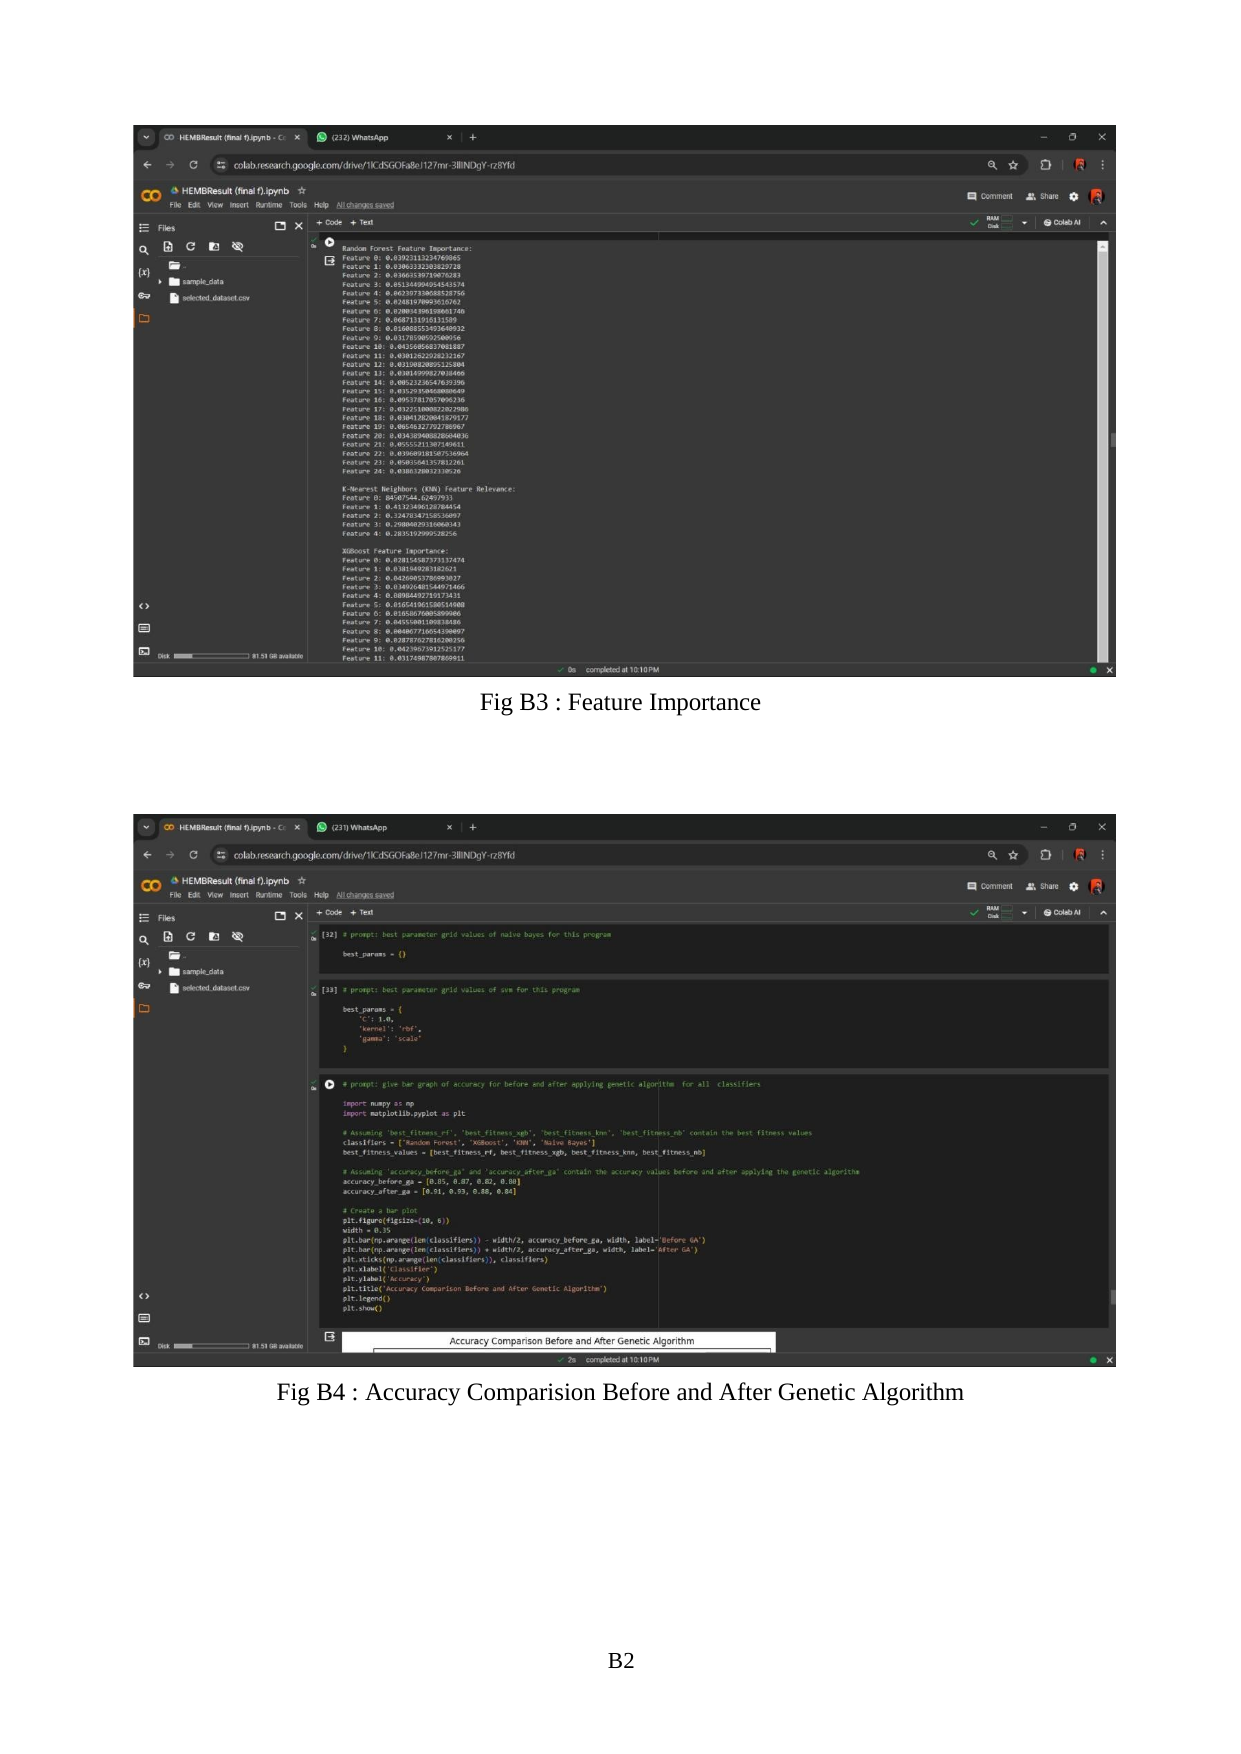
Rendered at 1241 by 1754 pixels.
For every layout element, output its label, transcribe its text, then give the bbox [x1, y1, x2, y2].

text Fig B3 : Feature Importance [479, 687, 1207, 716]
picture [133, 125, 1116, 677]
picture [133, 814, 1116, 1367]
